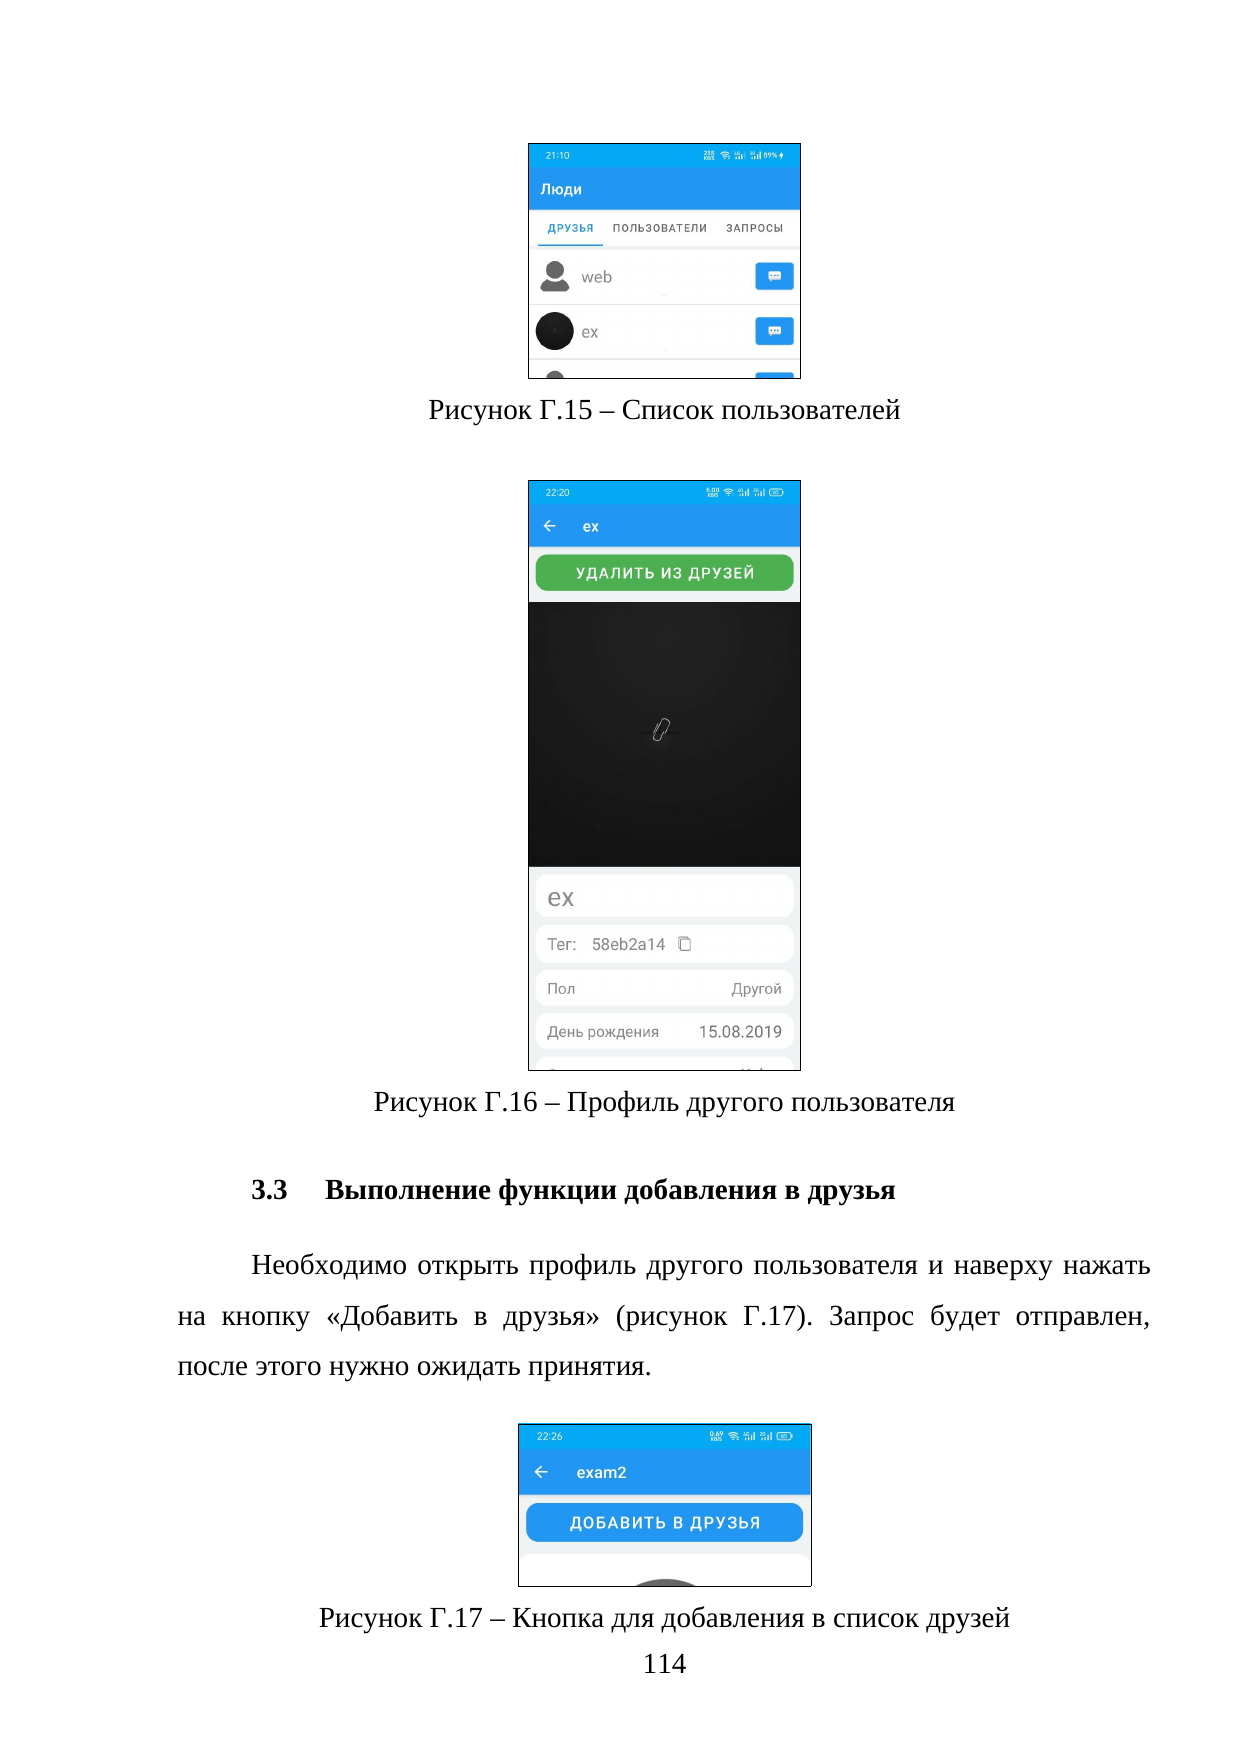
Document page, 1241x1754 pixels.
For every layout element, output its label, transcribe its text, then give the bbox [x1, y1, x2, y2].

picture [707, 488, 719, 497]
list Рисунок Г.16 – Профиль другого пользователя [177, 1084, 1152, 1118]
list Выполнение функции добавления в друзья [177, 1172, 1152, 1206]
picture [730, 1432, 738, 1440]
picture [777, 1432, 789, 1440]
picture [752, 153, 761, 159]
picture [764, 153, 777, 157]
picture [710, 1432, 723, 1441]
picture [529, 505, 800, 1070]
picture [705, 151, 714, 159]
picture [740, 490, 749, 496]
picture [725, 489, 732, 495]
picture [761, 1433, 772, 1439]
list Рисунок Г.17 – Кнопка для добавления в список друзей [177, 1600, 1152, 1634]
picture [721, 152, 730, 159]
picture [754, 489, 764, 496]
list Необходимо открыть профиль другого пользователя и наверху нажать на кнопку «Добавить в друзья» (рисунок Г.17). Запрос будет отправлен, после этого нужно ожидать принятия. [177, 1247, 1152, 1382]
picture [769, 489, 778, 496]
picture [529, 168, 800, 378]
list Рисунок Г.15 – Список пользователей [177, 392, 1152, 426]
picture [519, 1450, 811, 1586]
picture [744, 1433, 755, 1440]
